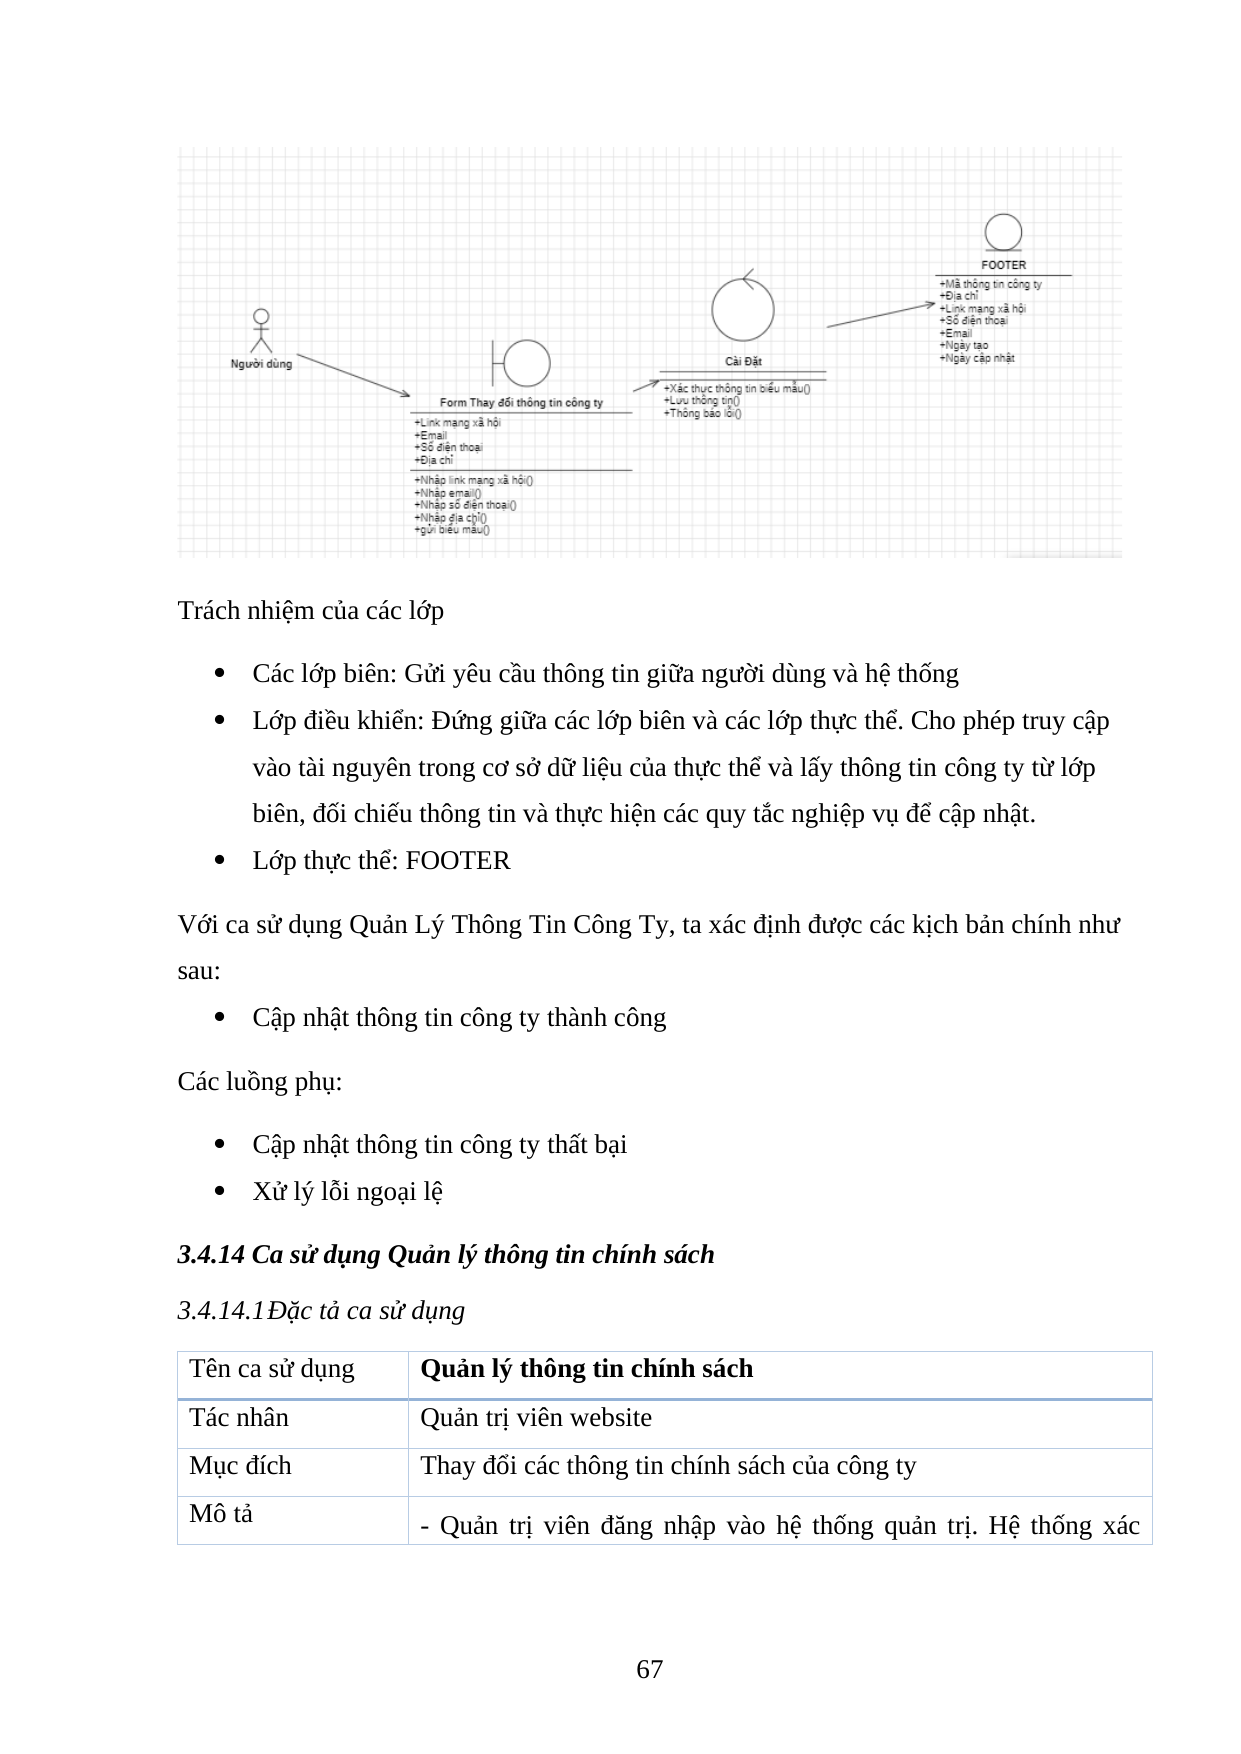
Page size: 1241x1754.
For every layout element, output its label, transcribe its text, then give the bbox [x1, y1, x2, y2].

table_header Quản lý thông tin chính sách [409, 1352, 1152, 1398]
list Cập nhật thông tin công ty thất bại [215, 1128, 1122, 1159]
table_cell Mô tả [178, 1497, 408, 1543]
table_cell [409, 1497, 1152, 1543]
list Cập nhật thông tin công ty thành công [215, 1001, 1122, 1032]
text Với ca sử dụng Quản Lý Thông Tin Công Ty, ta xác định được các kịch bản chính như sau: [177, 908, 1122, 986]
subtitle Ca sử dụng Quản lý thông tin chính sách [177, 1238, 1122, 1269]
table_header Tên ca sử dụng [178, 1352, 408, 1398]
table_cell Quản trị viên website [409, 1401, 1152, 1448]
table_cell Thay đổi các thông tin chính sách của công ty [409, 1449, 1152, 1496]
list Lớp thực thể: FOOTER [215, 844, 1122, 875]
text Các luồng phụ: [177, 1064, 1122, 1096]
picture [177, 147, 1123, 558]
subtitle Đặc tả ca sử dụng [177, 1294, 1122, 1326]
table_cell Tác nhân [178, 1401, 408, 1448]
list Xử lý lỗi ngoại lệ [215, 1175, 1122, 1206]
list Lớp điều khiển: Đứng giữa các lớp biên và các lớp thực thể. Cho phép truy cập vào tài nguyên trong cơ sở dữ liệu của thực thể và lấy thông tin công ty từ lớp biên, đối chiếu thông tin và thực hiện các quy tắc nghiệp vụ để cập nhật. [215, 704, 1122, 829]
table_cell Mục đích [178, 1449, 408, 1496]
text Trách nhiệm của các lớp [177, 594, 1122, 625]
list Các lớp biên: Gửi yêu cầu thông tin giữa người dùng và hệ thống [215, 657, 1122, 688]
